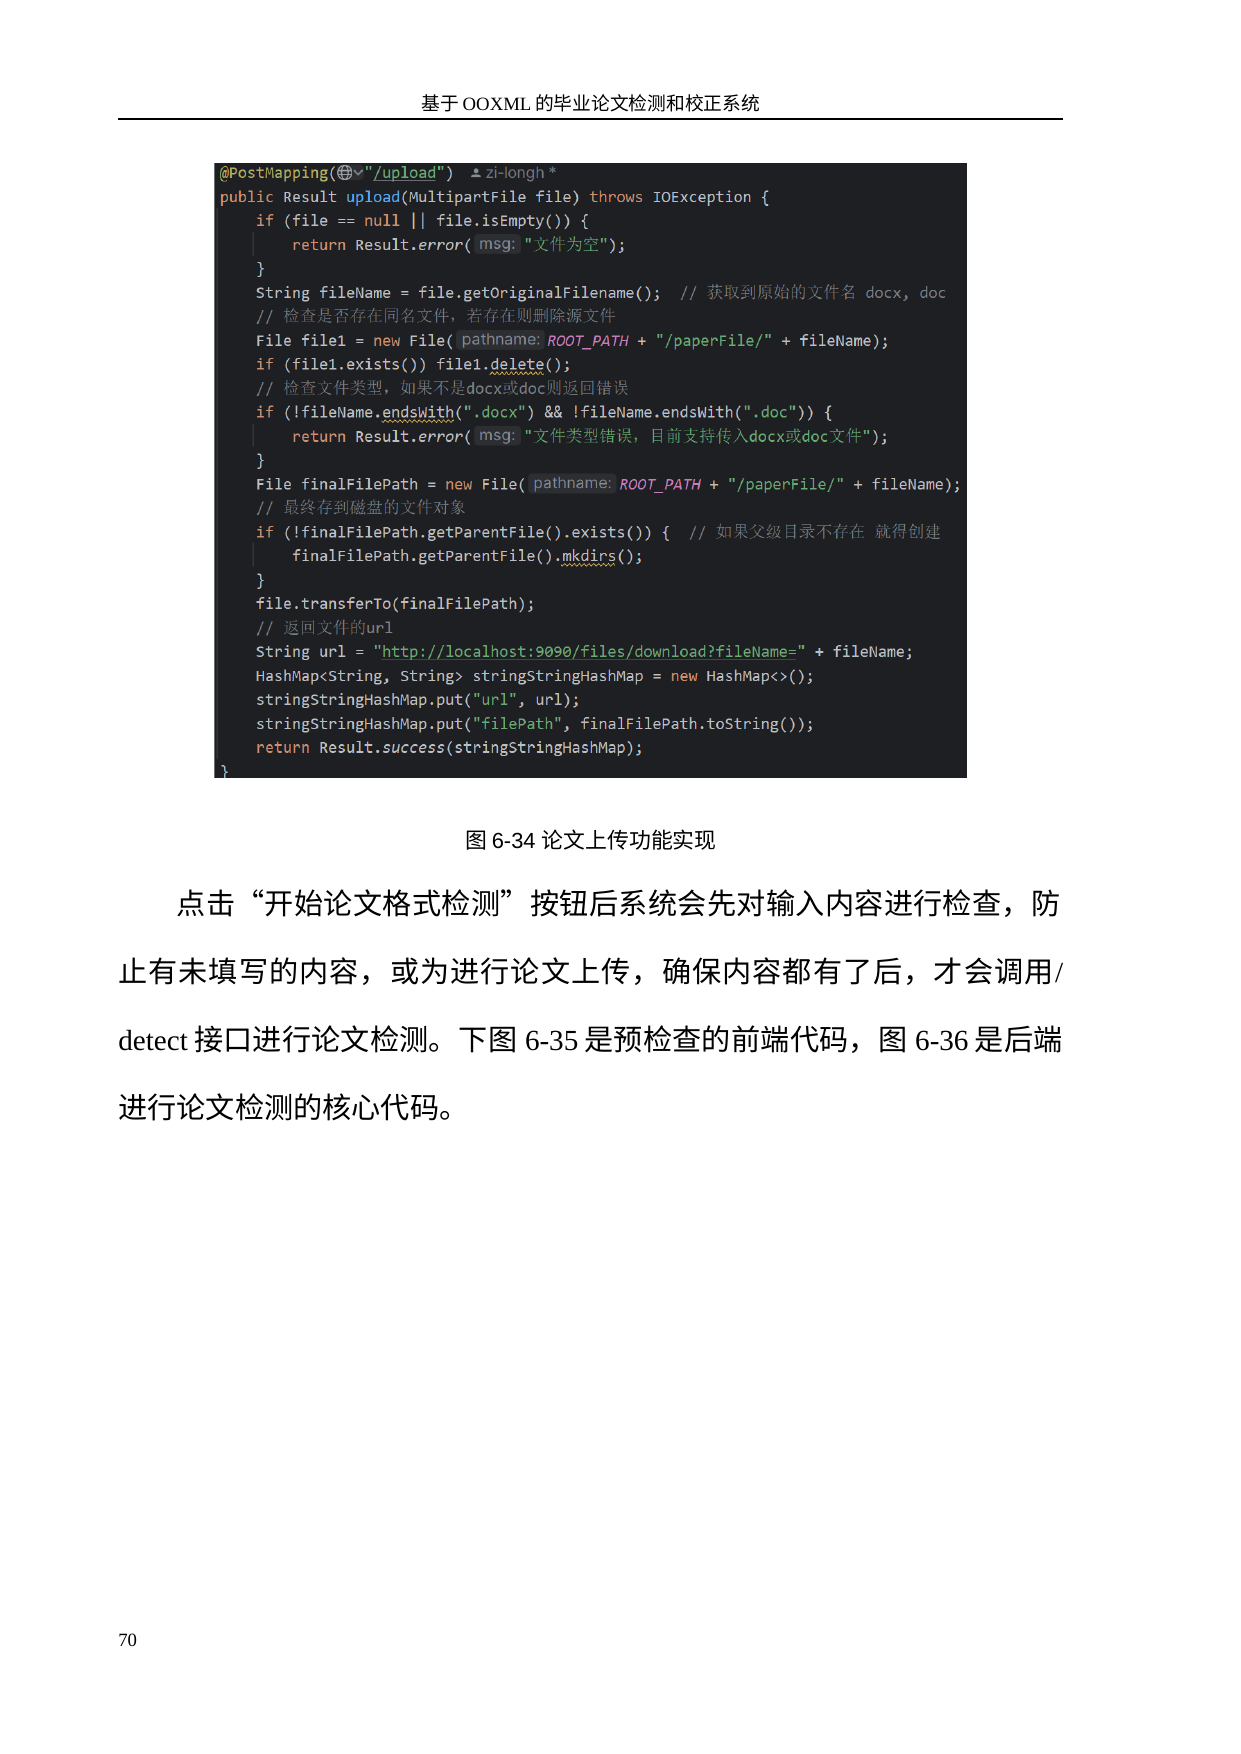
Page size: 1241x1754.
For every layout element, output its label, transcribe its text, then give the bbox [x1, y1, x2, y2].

picture [214, 163, 967, 778]
